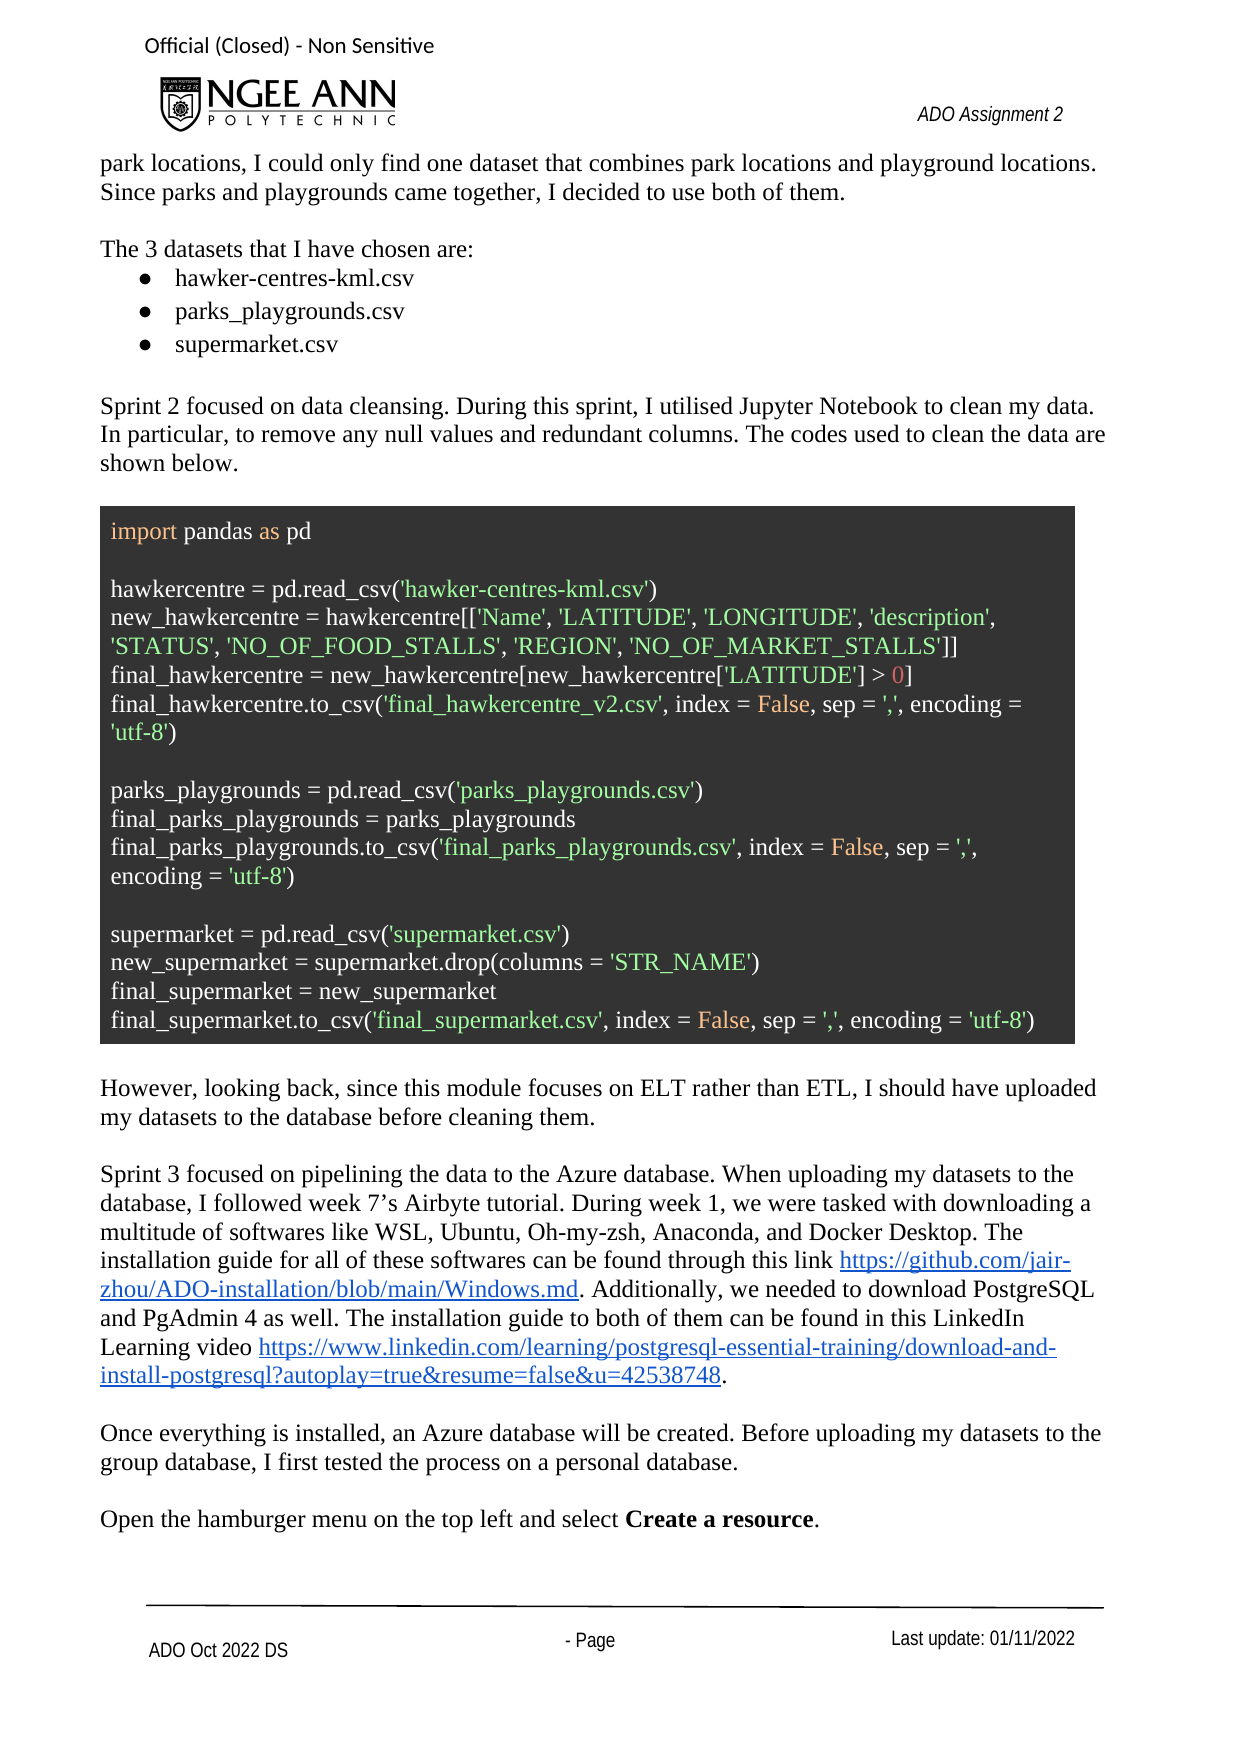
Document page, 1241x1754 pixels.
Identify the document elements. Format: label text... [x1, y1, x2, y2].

text However, looking back, since this module focuses on ELT rather than ETL, I should have uploaded my datasets to the database before cleaning them. [100, 1073, 1113, 1130]
list supermarket.csv [137, 329, 1113, 358]
list hawker-centres-kml.csv [137, 263, 1113, 292]
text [100, 148, 1113, 205]
table_header import pandas as pd hawkercentre = pd.read_csv('hawker-centres-kml.csv') new_hawkercentre = hawkercentre[['Name', 'LATITUDE', 'LONGITUDE', 'description', 'STATUS', 'NO_OF_FOOD_STALLS', 'REGION', 'NO_OF_MARKET_STALLS']] final_hawkercentre = new_hawkercentre[new_hawkercentre['LATITUDE'] > 0] final_hawkercentre.to_csv('final_hawkercentre_v2.csv', index = False, sep = ',', encoding = 'utf-8') parks_playgrounds = pd.read_csv('parks_playgrounds.csv') final_parks_playgrounds = parks_playgrounds final_parks_playgrounds.to_csv('final_parks_playgrounds.csv', index = False, sep = ',', encoding = 'utf-8') supermarket = pd.read_csv('supermarket.csv') new_supermarket = supermarket.drop(columns = 'STR_NAME') final_supermarket = new_supermarket final_supermarket.to_csv('final_supermarket.csv', index = False, sep = ',', encoding = 'utf-8') [100, 506, 1075, 1044]
list parks_playgrounds.csv [137, 296, 1113, 325]
text Sprint 2 focused on data cleansing. During this sprint, I utilised Jupyter Notebook to clean my data. In particular, to remove any null values and redundant columns. The codes used to clean the data are shown below. [100, 391, 1113, 477]
text The 3 datasets that I have chosen are: [100, 234, 1113, 263]
text Sprint 3 focused on pipelining the data to the Azure database. When uploading my datasets to the database, I followed week 7’s Airbyte tutorial. During week 1, we were tasked with downloading a multitude of softwares like WSL, Ubuntu, Oh-my-zsh, Anaconda, and Docker Desktop. The installation guide for all of these softwares can be found through this link https://github.com/jair-zhou/ADO-installation/blob/main/Windows.md. Additionally, we needed to download PostgreSQL and PgAdmin 4 as well. The installation guide to both of them can be found in this LinkedIn Learning video https://www.linkedin.com/learning/postgresql-essential-training/download-and-install-postgresql?autoplay=true&resume=false&u=42538748. [100, 1159, 1113, 1389]
text Open the hamburger menu on the top left and select Create a resource. [100, 1504, 1113, 1533]
text Once everything is installed, an Azure database will be created. Before uploading my datasets to the group database, I first tested the process on a personal database. [100, 1418, 1113, 1475]
picture [160, 77, 395, 132]
